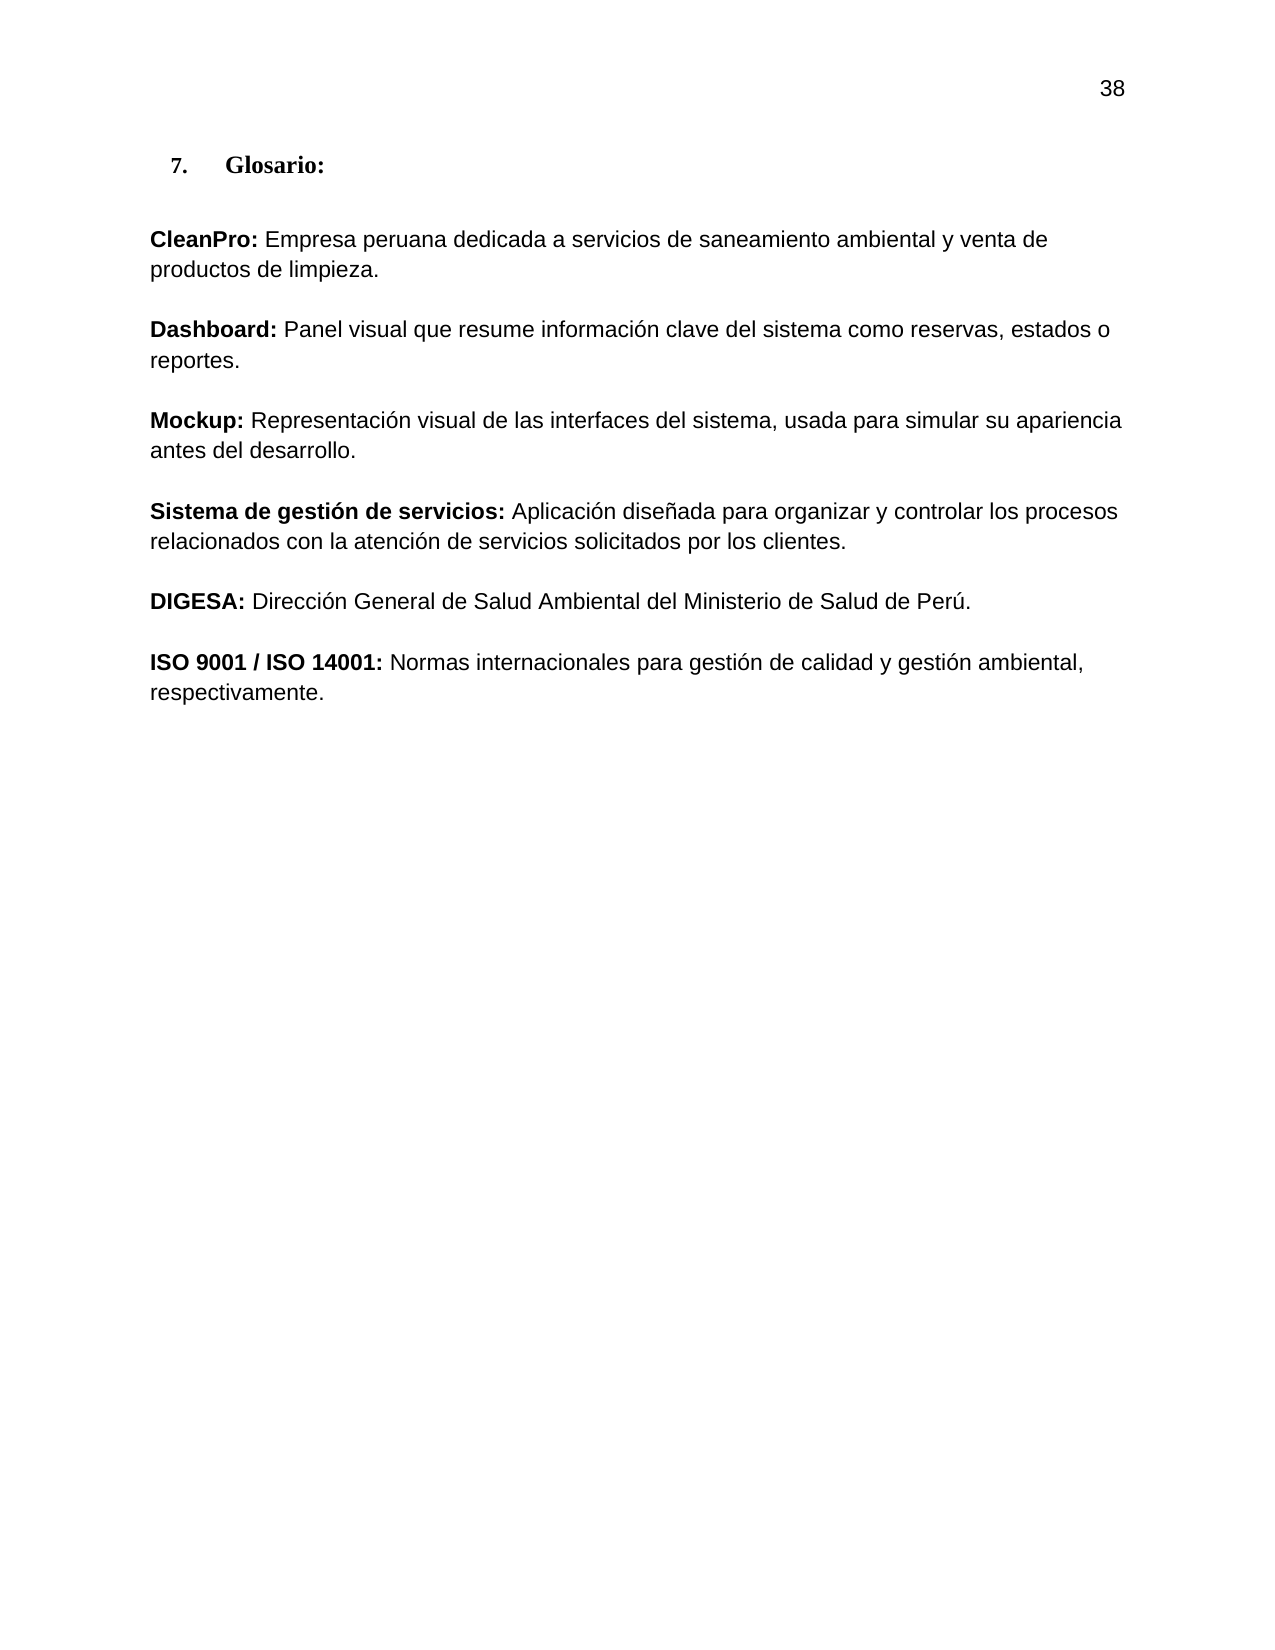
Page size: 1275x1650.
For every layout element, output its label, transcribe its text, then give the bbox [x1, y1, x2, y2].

text DIGESA: Dirección General de Salud Ambiental del Ministerio de Salud de Perú. [150, 588, 1125, 614]
text Dashboard: Panel visual que resume información clave del sistema como reservas, estados o reportes. [150, 316, 1125, 373]
text CleanPro: Empresa peruana dedicada a servicios de saneamiento ambiental y venta de productos de limpieza. [150, 226, 1125, 282]
text Mockup: Representación visual de las interfaces del sistema, usada para simular su apariencia antes del desarrollo. [150, 407, 1125, 463]
text Sistema de gestión de servicios: Aplicación diseñada para organizar y controlar los procesos relacionados con la atención de servicios solicitados por los clientes. [150, 498, 1125, 554]
subtitle Glosario: [187, 150, 1125, 179]
text ISO 9001 / ISO 14001: Normas internacionales para gestión de calidad y gestión ambiental, respectivamente. [150, 649, 1125, 705]
